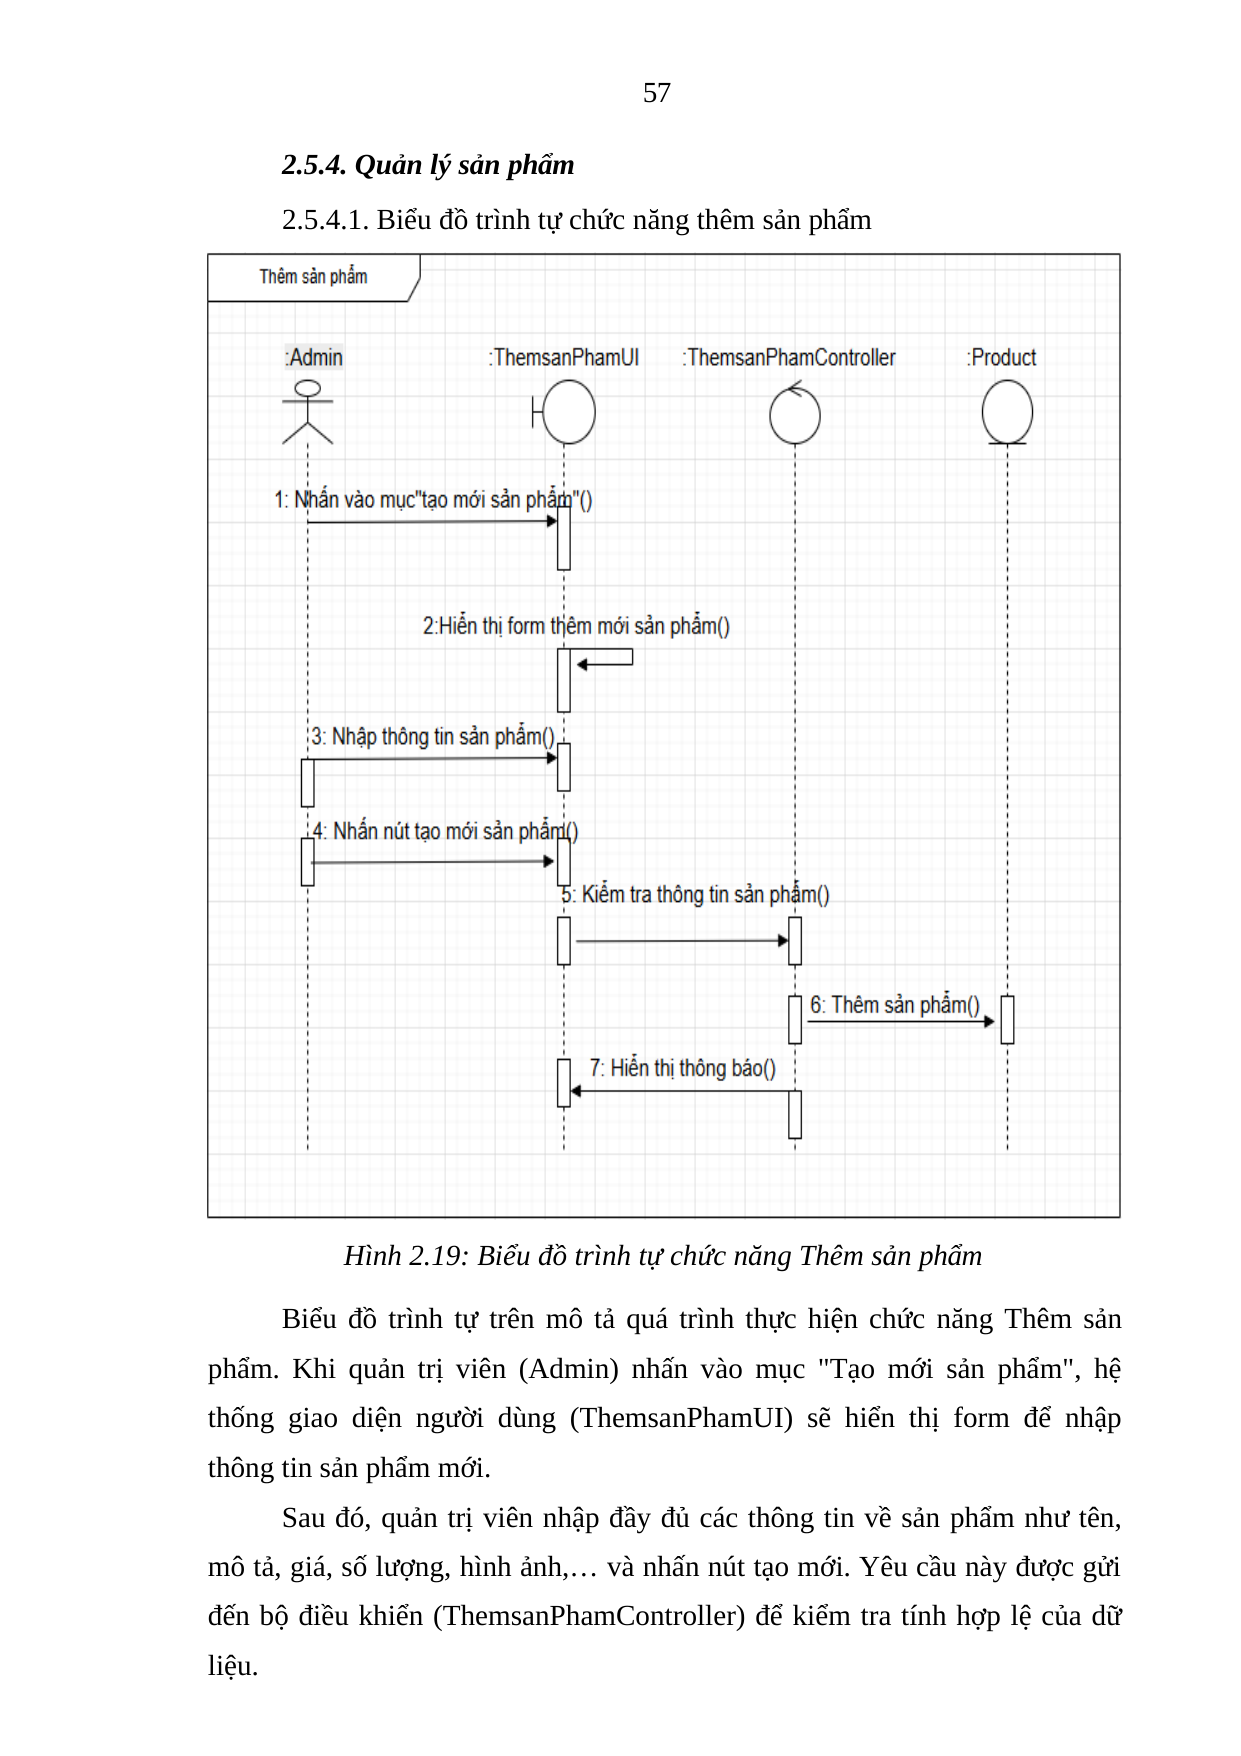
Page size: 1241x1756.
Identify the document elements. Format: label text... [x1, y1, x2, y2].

list Biểu đồ trình tự chức năng thêm sản phẩm [282, 202, 1137, 236]
text Hình 2.19: Biểu đồ trình tự chức năng Thêm sản phẩm [231, 1220, 1098, 1272]
picture [206, 252, 1122, 1220]
text Biểu đồ trình tự trên mô tả quá trình thực hiện chức năng Thêm sản phẩm. Khi quản trị viên (Admin) nhấn vào mục "Tạo mới sản phẩm", hệ thống giao diện người dùng (ThemsanPhamUI) sẽ hiển thị form để nhập thông tin sản phẩm mới. [208, 1301, 1122, 1484]
subtitle Quản lý sản phẩm [282, 147, 1137, 181]
text Sau đó, quản trị viên nhập đầy đủ các thông tin về sản phẩm như tên, mô tả, giá, số lượng, hình ảnh,… và nhấn nút tạo mới. Yêu cầu này được gửi đến bộ điều khiển (ThemsanPhamController) để kiểm tra tính hợp lệ của dữ liệu. [208, 1500, 1123, 1681]
